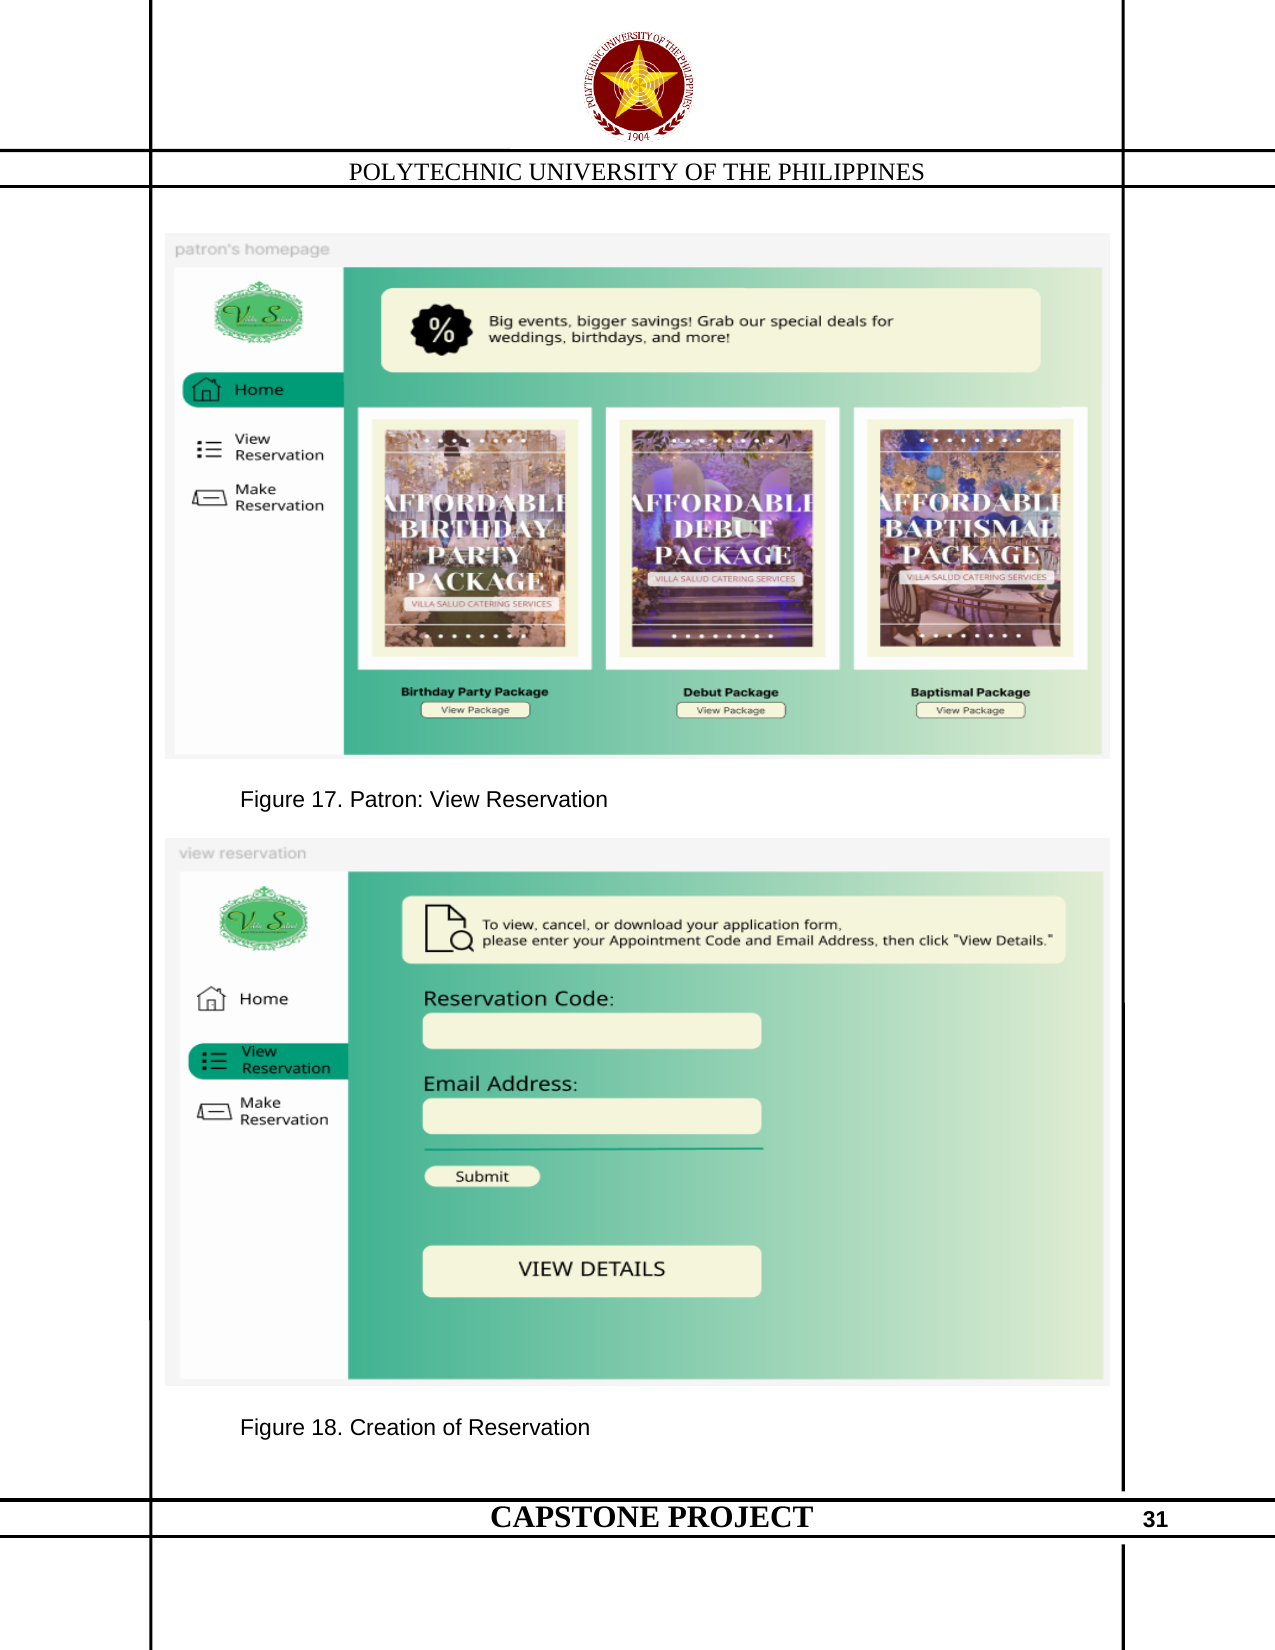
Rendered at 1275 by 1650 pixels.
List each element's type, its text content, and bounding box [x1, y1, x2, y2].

picture [582, 31, 694, 142]
text Figure 18. Creation of Reservation [165, 1414, 1110, 1440]
picture [165, 838, 1111, 1386]
text Figure 17. Patron: View Reservation [165, 786, 1110, 812]
picture [165, 233, 1110, 759]
